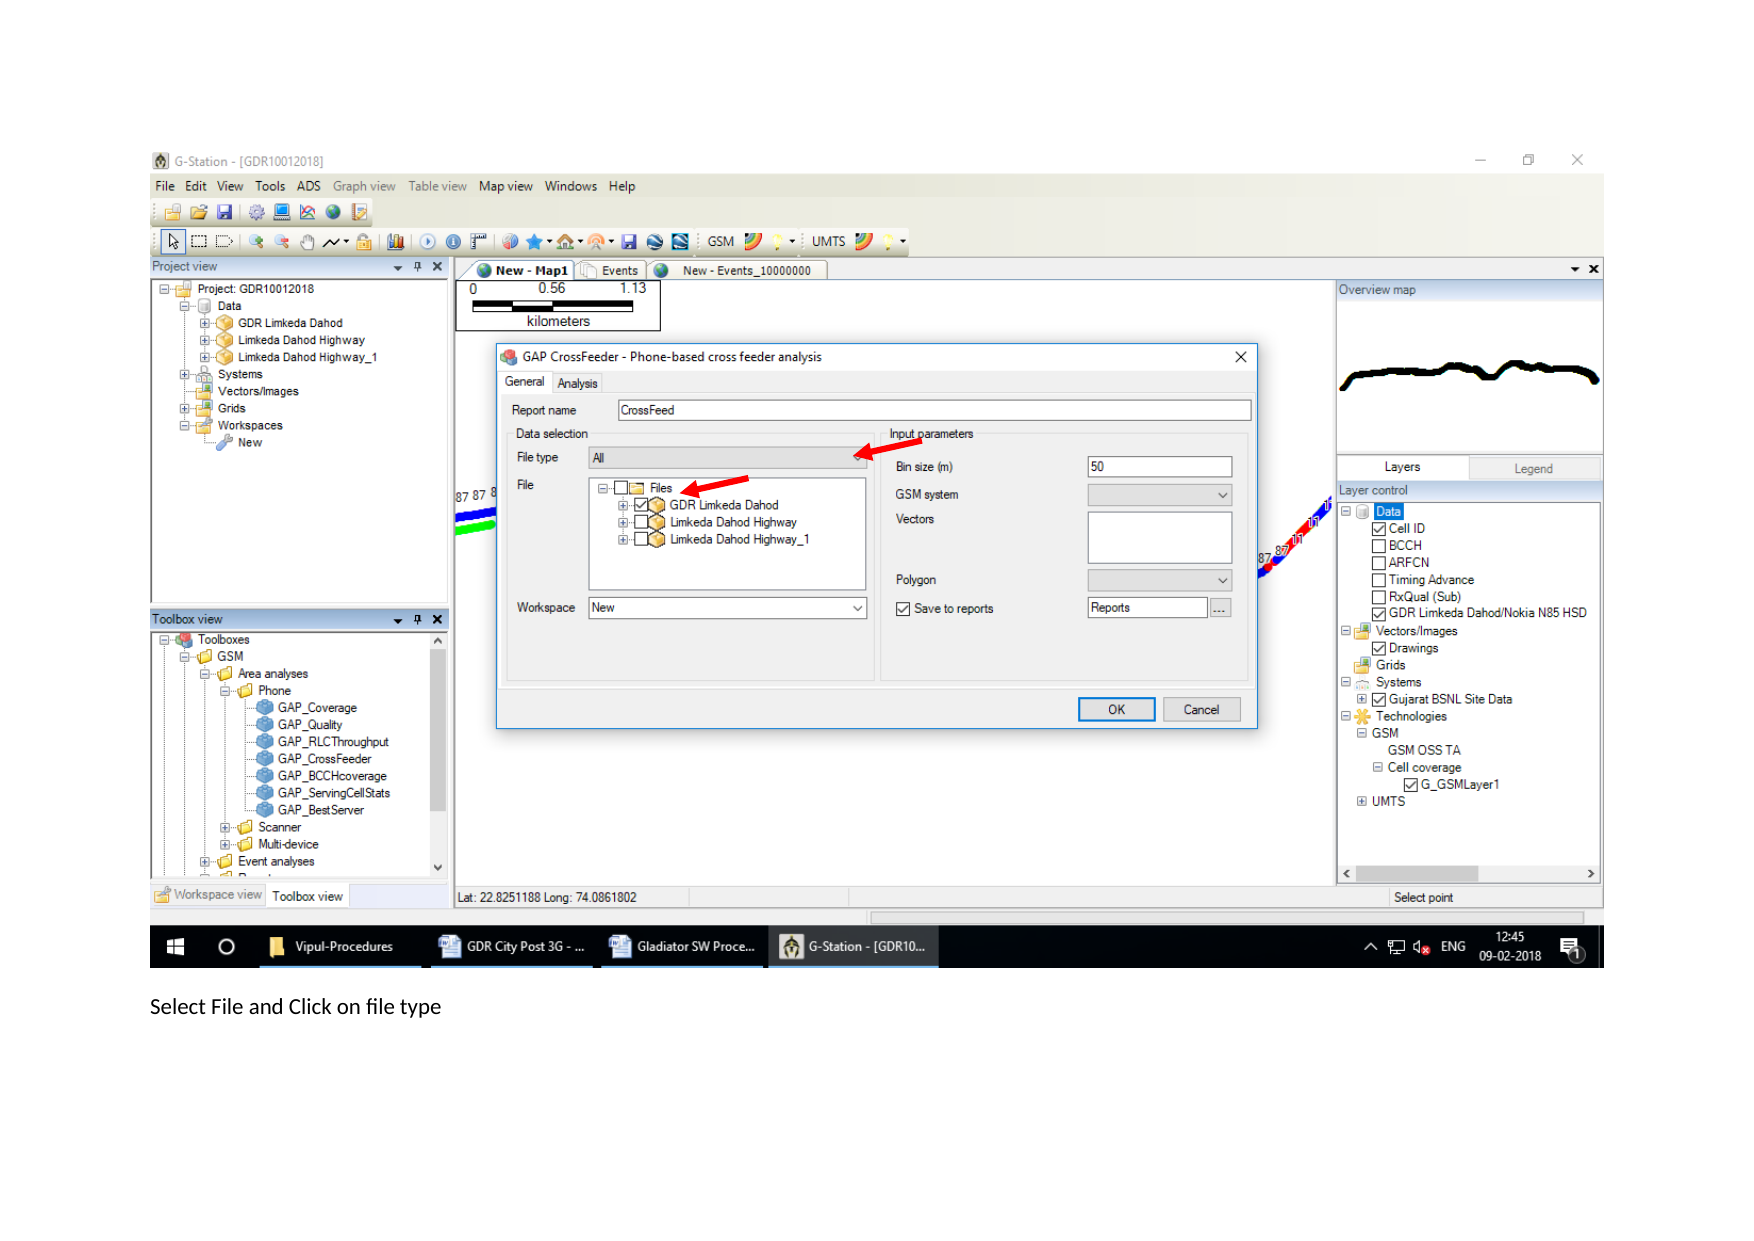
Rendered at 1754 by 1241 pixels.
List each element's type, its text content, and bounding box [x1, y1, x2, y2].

text Select File and Click on file type [150, 992, 1604, 1020]
picture [150, 150, 1604, 968]
